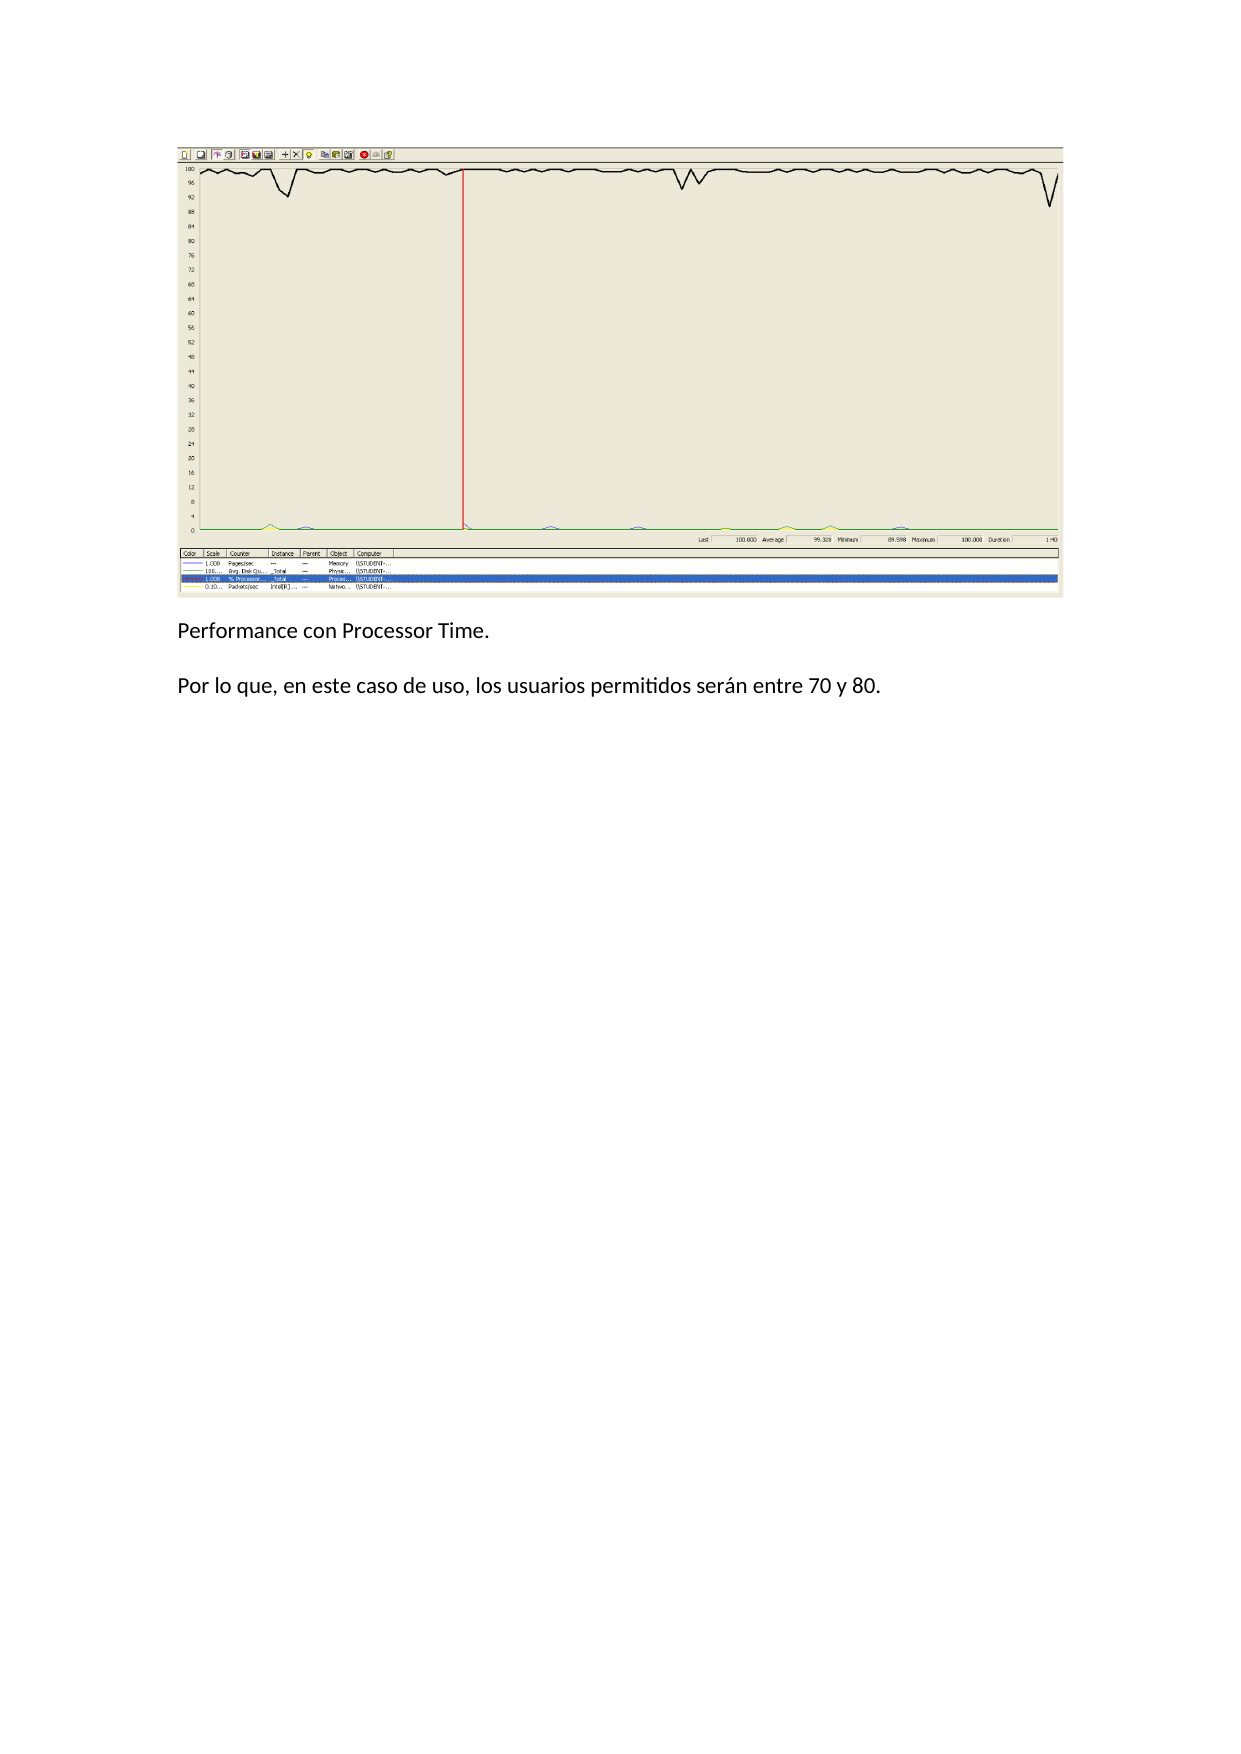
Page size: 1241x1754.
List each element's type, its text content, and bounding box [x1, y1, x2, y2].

text Performance con Processor Time. [177, 616, 1063, 644]
subtitle Por lo que, en este caso de uso, los usuarios permitidos serán entre 70 y 80. [177, 672, 1063, 700]
picture [177, 147, 1064, 598]
